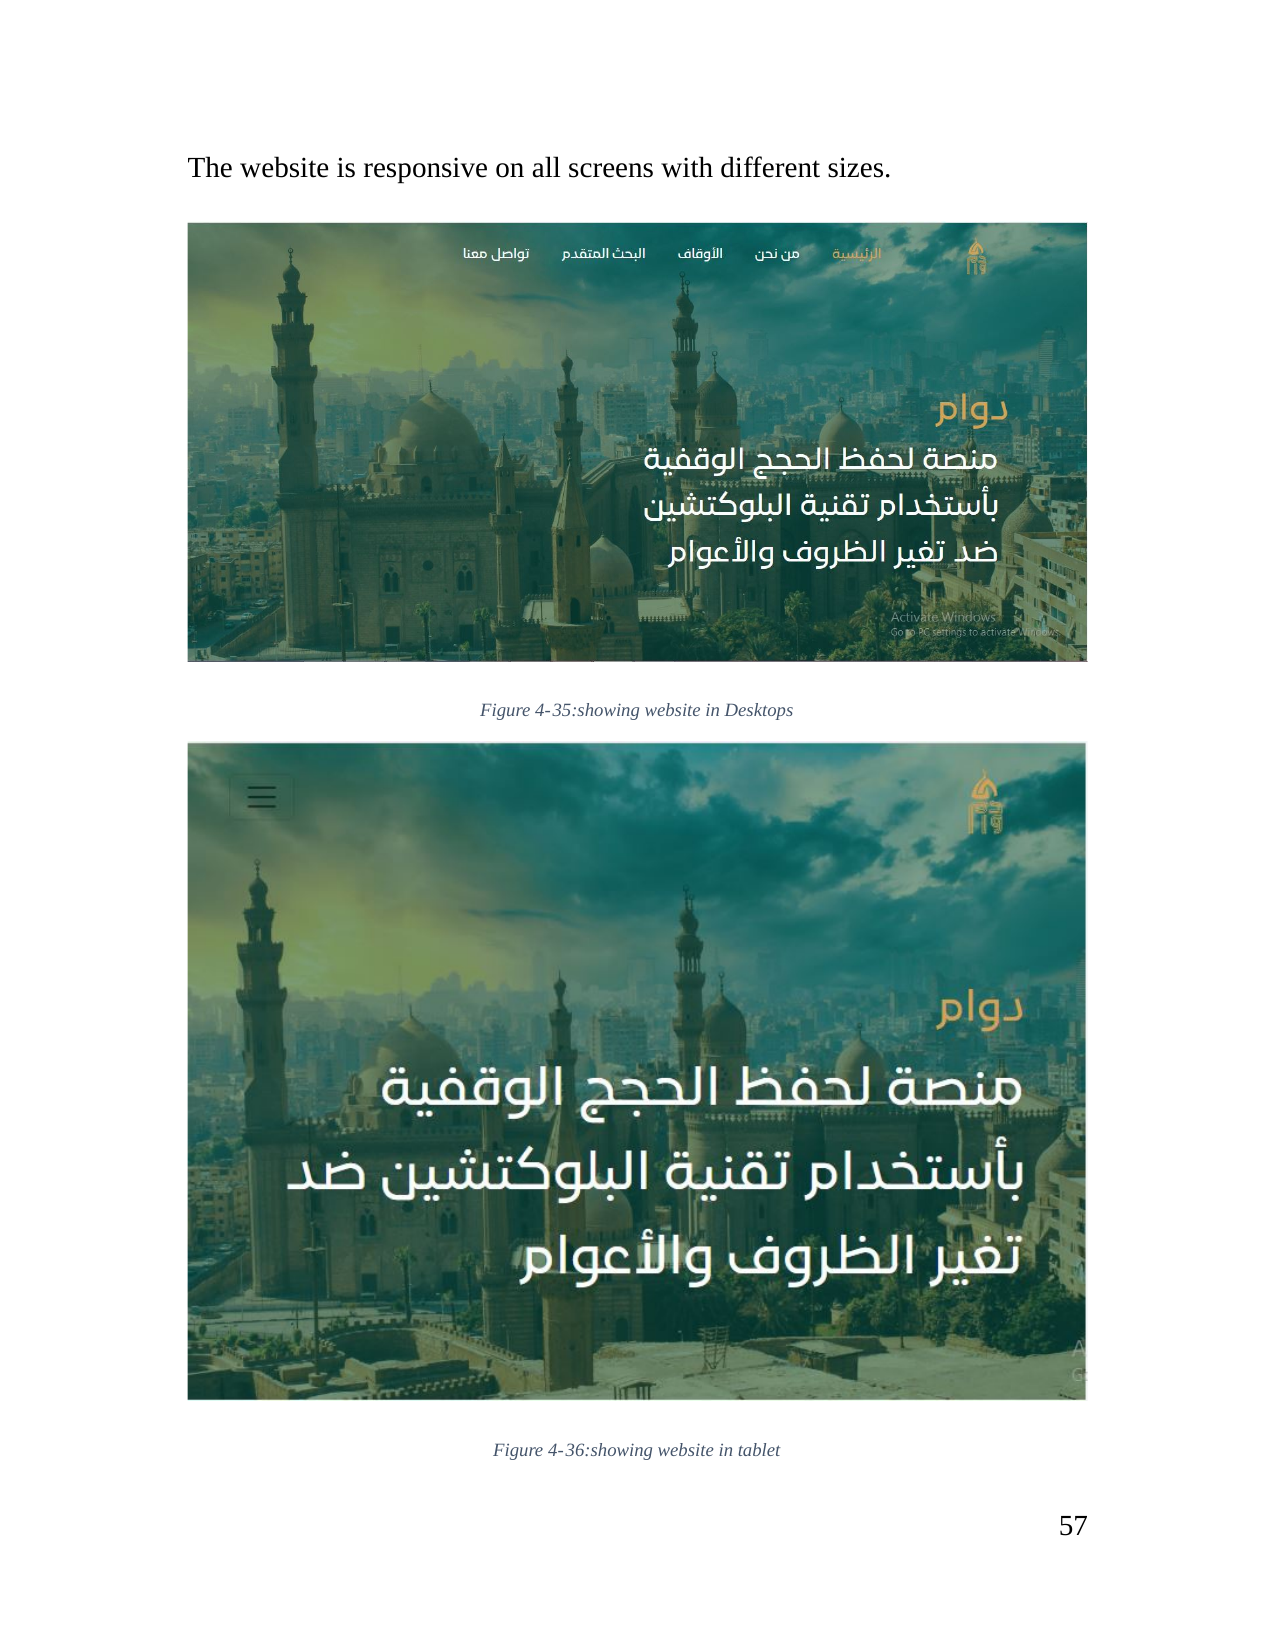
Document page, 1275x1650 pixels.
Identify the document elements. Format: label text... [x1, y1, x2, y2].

text The website is responsive on all screens with different sizes. [187, 150, 1087, 183]
picture [187, 741, 1088, 1401]
picture [187, 221, 1088, 662]
